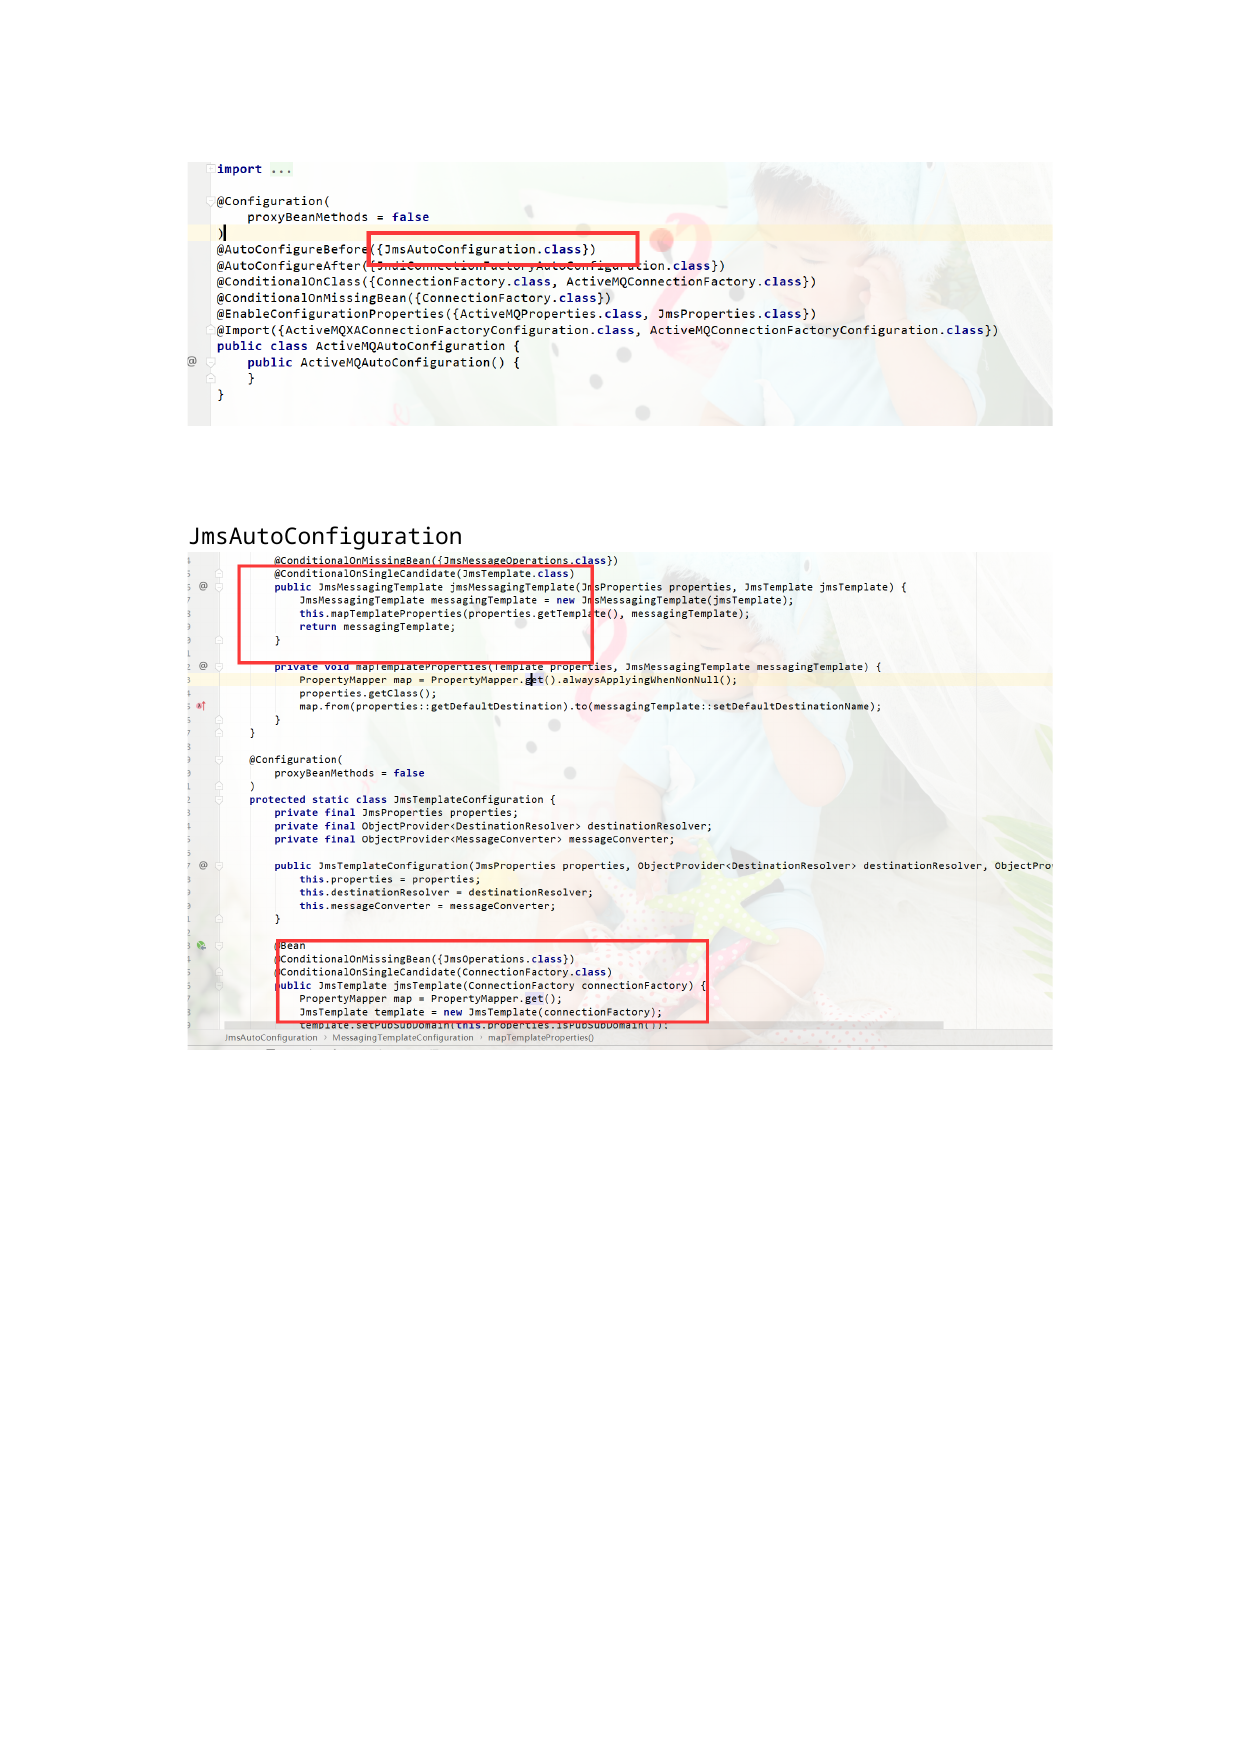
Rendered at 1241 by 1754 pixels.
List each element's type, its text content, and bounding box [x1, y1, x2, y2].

picture [187, 552, 1053, 1050]
text JmsAutoConfiguration [187, 519, 1053, 552]
picture [187, 162, 1053, 426]
